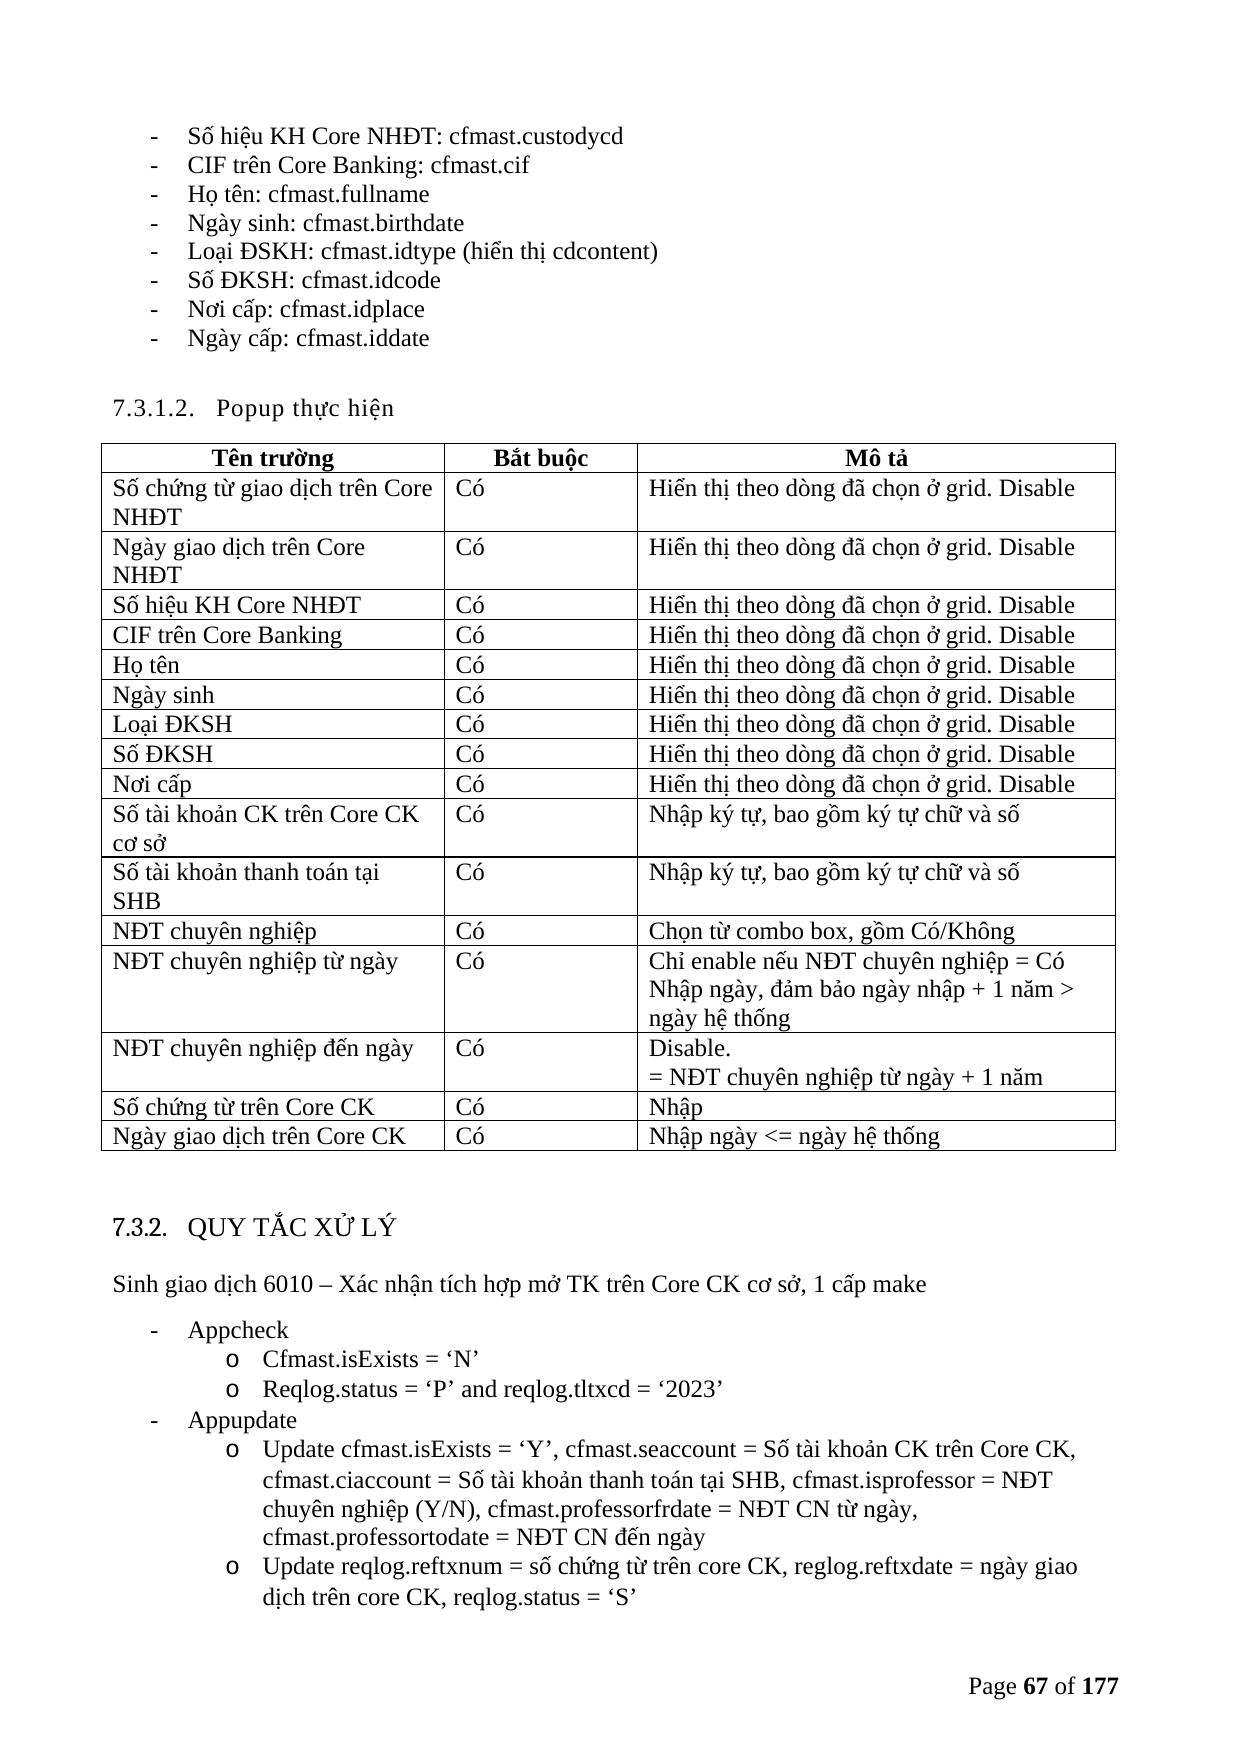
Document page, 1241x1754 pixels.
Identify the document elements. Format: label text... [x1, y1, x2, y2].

list Reqlog.status = ‘P’ and reqlog.tltxcd = ‘2023’ [225, 1374, 1119, 1405]
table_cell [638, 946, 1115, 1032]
list CIF trên Core Banking: cfmast.cif [150, 150, 1119, 179]
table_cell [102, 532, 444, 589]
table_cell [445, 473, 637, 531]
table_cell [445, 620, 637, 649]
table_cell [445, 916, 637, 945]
list Họ tên: cfmast.fullname [150, 179, 1119, 208]
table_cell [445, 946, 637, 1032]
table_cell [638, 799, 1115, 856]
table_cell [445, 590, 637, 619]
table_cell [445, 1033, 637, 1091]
list Update reqlog.reftxnum = số chứng từ trên core CK, reglog.reftxdate = ngày giao dịch trên core CK, reqlog.status = ‘S’ [225, 1551, 1119, 1611]
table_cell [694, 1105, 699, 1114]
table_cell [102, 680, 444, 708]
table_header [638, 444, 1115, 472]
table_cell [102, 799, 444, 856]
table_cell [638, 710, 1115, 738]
list Ngày cấp: cfmast.iddate [150, 323, 1119, 351]
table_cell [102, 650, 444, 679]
list Loại ĐSKH: cfmast.idtype (hiển thị cdcontent) [150, 236, 1119, 265]
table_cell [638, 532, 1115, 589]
subtitle Sinh giao dịch 6010 – Xác nhận tích hợp mở TK trên Core CK cơ sở, 1 cấp make [112, 1269, 1119, 1298]
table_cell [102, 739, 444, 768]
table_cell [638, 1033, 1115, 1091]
list Ngày sinh: cfmast.birthdate [150, 208, 1119, 236]
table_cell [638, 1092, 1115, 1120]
list Appcheck [150, 1315, 1119, 1344]
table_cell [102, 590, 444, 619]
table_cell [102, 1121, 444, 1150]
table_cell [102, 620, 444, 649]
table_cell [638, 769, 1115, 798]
list Update cfmast.isExists = ‘Y’, cfmast.seaccount = Số tài khoản CK trên Core CK, cfmast.ciaccount = Số tài khoản thanh toán tại SHB, cfmast.isprofessor = NĐT chuyên nghiệp (Y/N), cfmast.professorfrdate = NĐT CN từ ngày, cfmast.professortodate = NĐT CN đến ngày [225, 1434, 1119, 1551]
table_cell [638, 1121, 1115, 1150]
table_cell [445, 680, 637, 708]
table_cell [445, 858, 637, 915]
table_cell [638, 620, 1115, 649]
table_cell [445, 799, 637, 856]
subtitle Quy tắc xử lý [112, 1211, 1119, 1243]
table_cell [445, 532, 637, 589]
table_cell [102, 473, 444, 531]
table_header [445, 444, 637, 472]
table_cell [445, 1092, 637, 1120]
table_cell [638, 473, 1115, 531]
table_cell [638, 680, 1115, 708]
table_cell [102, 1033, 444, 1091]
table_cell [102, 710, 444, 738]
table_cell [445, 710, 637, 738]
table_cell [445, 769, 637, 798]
list Số ĐKSH: cfmast.idcode [150, 265, 1119, 294]
list Cfmast.isExists = ‘N’ [225, 1344, 1119, 1374]
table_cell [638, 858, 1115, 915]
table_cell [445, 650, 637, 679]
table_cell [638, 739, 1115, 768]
list Appupdate [150, 1405, 1119, 1434]
list Nơi cấp: cfmast.idplace [150, 294, 1119, 323]
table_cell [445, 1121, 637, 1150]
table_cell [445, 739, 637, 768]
subtitle Popup thực hiện [112, 393, 1119, 421]
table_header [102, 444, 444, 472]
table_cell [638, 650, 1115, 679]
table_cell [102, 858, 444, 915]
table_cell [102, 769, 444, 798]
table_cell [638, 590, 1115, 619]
list Số hiệu KH Core NHĐT: cfmast.custodycd [150, 121, 1119, 150]
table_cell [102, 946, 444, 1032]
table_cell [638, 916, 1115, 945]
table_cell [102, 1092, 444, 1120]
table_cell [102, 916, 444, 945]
